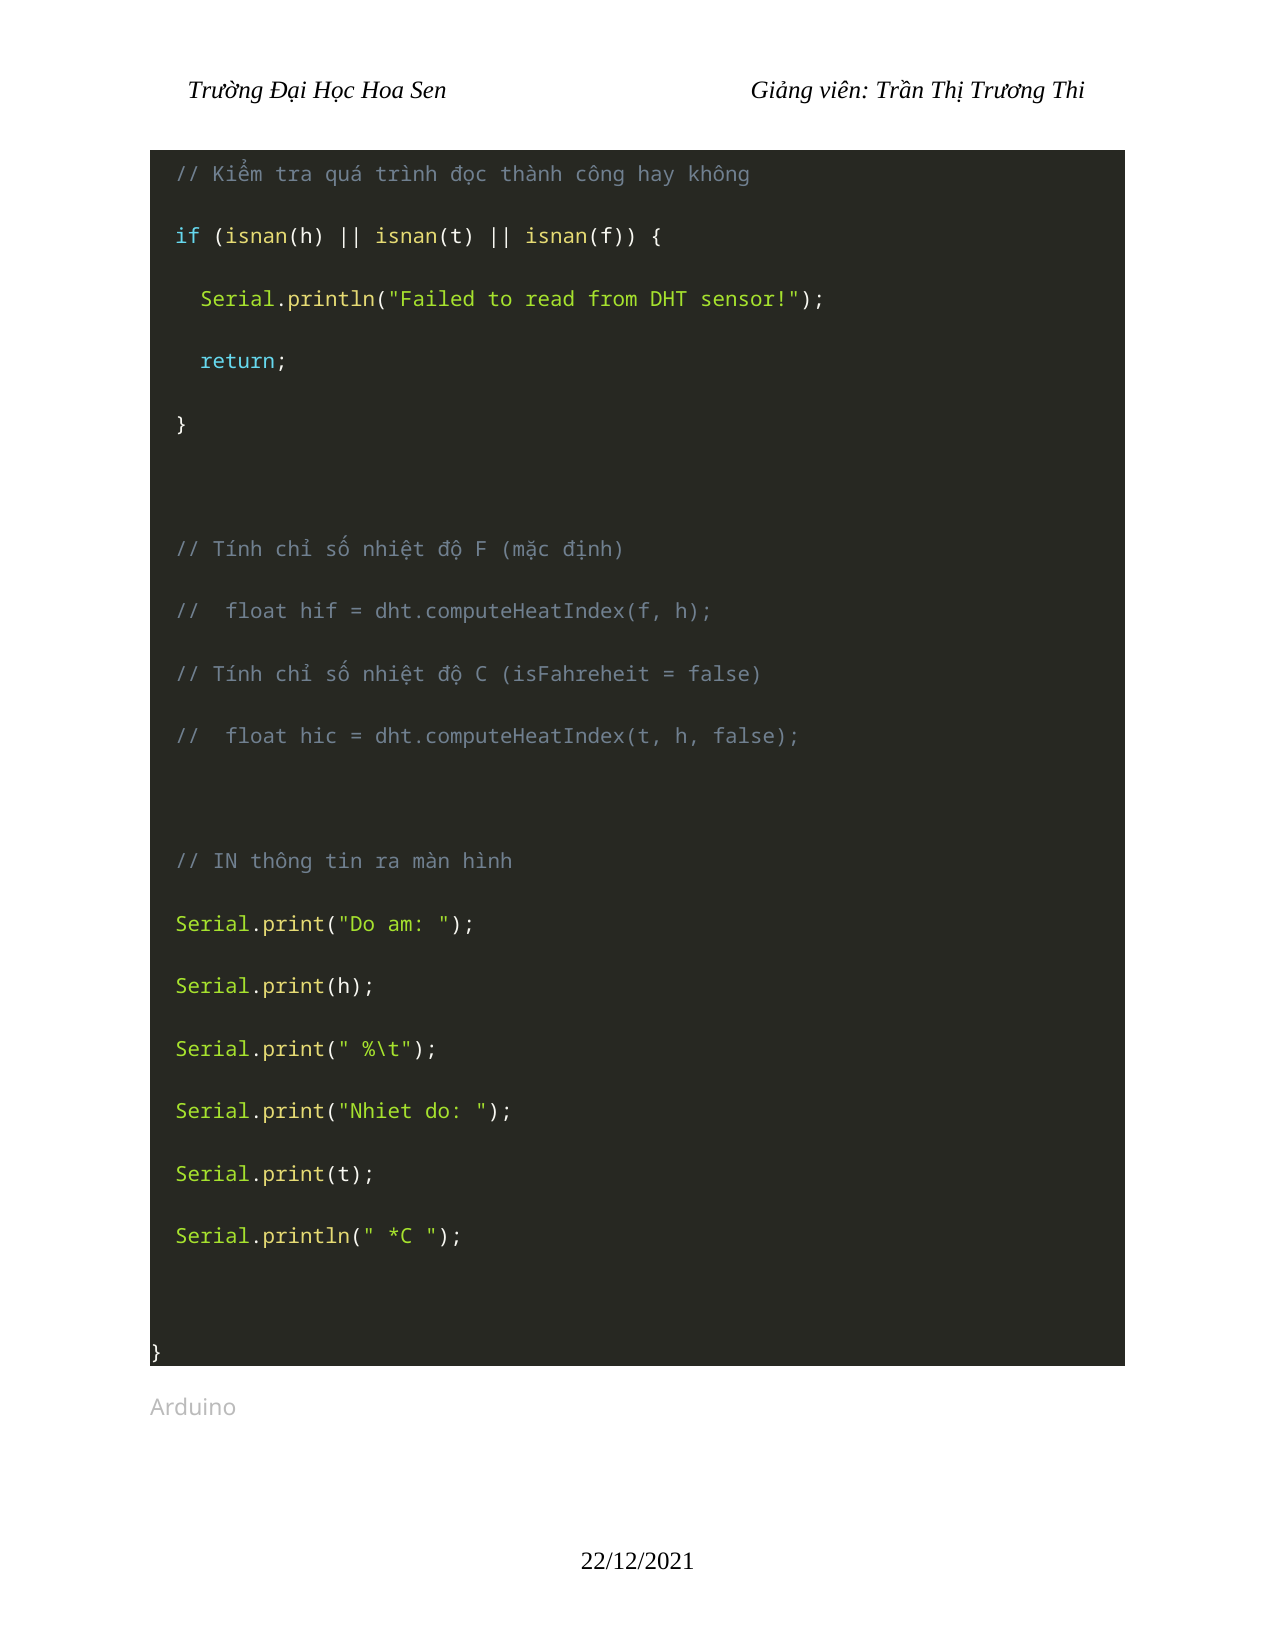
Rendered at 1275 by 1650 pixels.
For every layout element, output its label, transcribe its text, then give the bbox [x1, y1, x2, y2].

text // float hif = dht.computeHeatIndex(f, h); [150, 587, 1125, 625]
text // Tính chỉ số nhiệt độ C (isFahreheit = false) [150, 650, 1125, 687]
text Serial.println(" *C "); [150, 1212, 1125, 1250]
text Serial.print("Do am: "); [150, 900, 1125, 937]
text Serial.println("Failed to read from DHT sensor!"); [150, 275, 1125, 312]
text // Tính chỉ số nhiệt độ F (mặc định) [150, 525, 1125, 562]
text if (isnan(h) || isnan(t) || isnan(f)) { [150, 212, 1125, 250]
text // float hic = dht.computeHeatIndex(t, h, false); [150, 712, 1125, 750]
text return; [150, 337, 1125, 375]
text Serial.print("Nhiet do: "); [150, 1087, 1125, 1125]
text Arduino [150, 1391, 1125, 1422]
text // IN thông tin ra màn hình [150, 837, 1125, 875]
text Serial.print(t); [150, 1150, 1125, 1187]
text } [150, 1337, 1125, 1366]
text Serial.print(h); [150, 962, 1125, 1000]
text // Kiểm tra quá trình đọc thành công hay không [150, 150, 1125, 187]
text } [150, 400, 1125, 437]
text Serial.print(" %\t"); [150, 1025, 1125, 1062]
